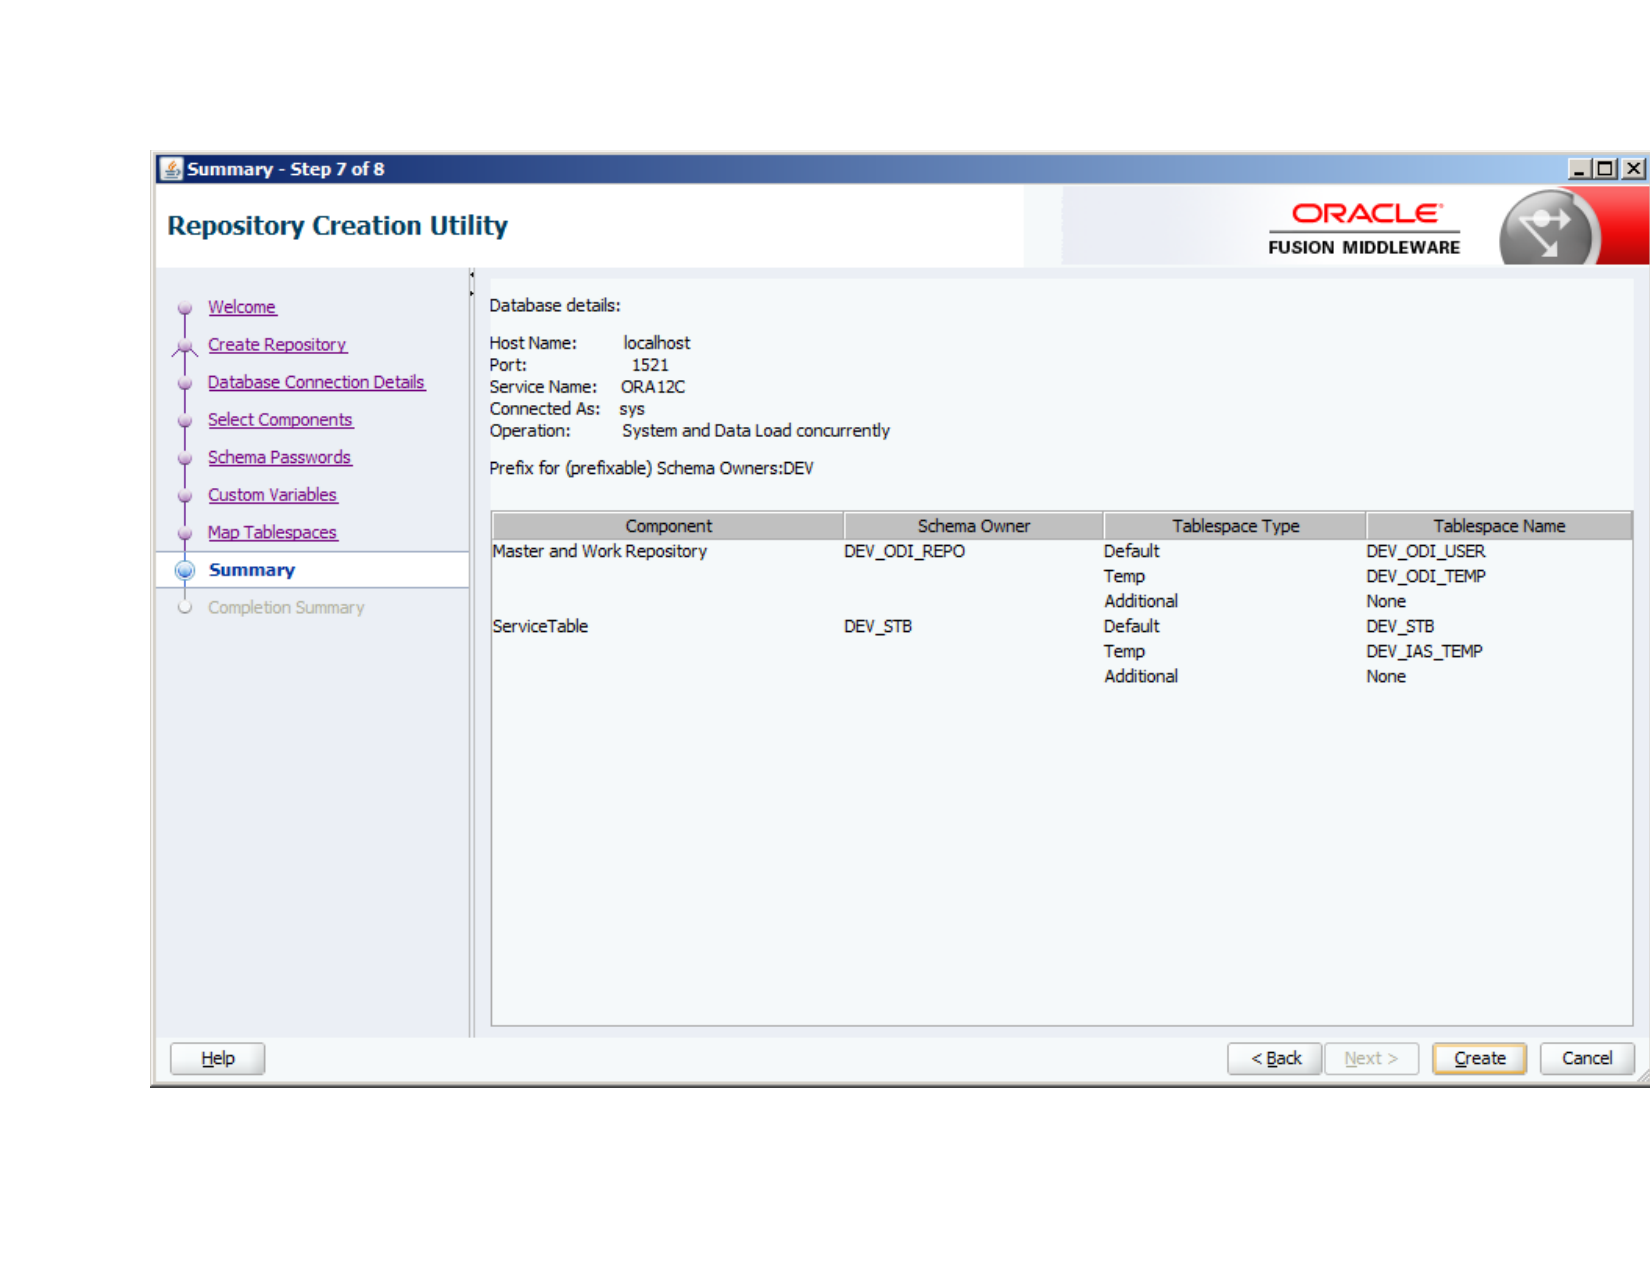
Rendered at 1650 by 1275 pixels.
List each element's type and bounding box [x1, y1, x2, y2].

picture [150, 150, 1650, 1088]
